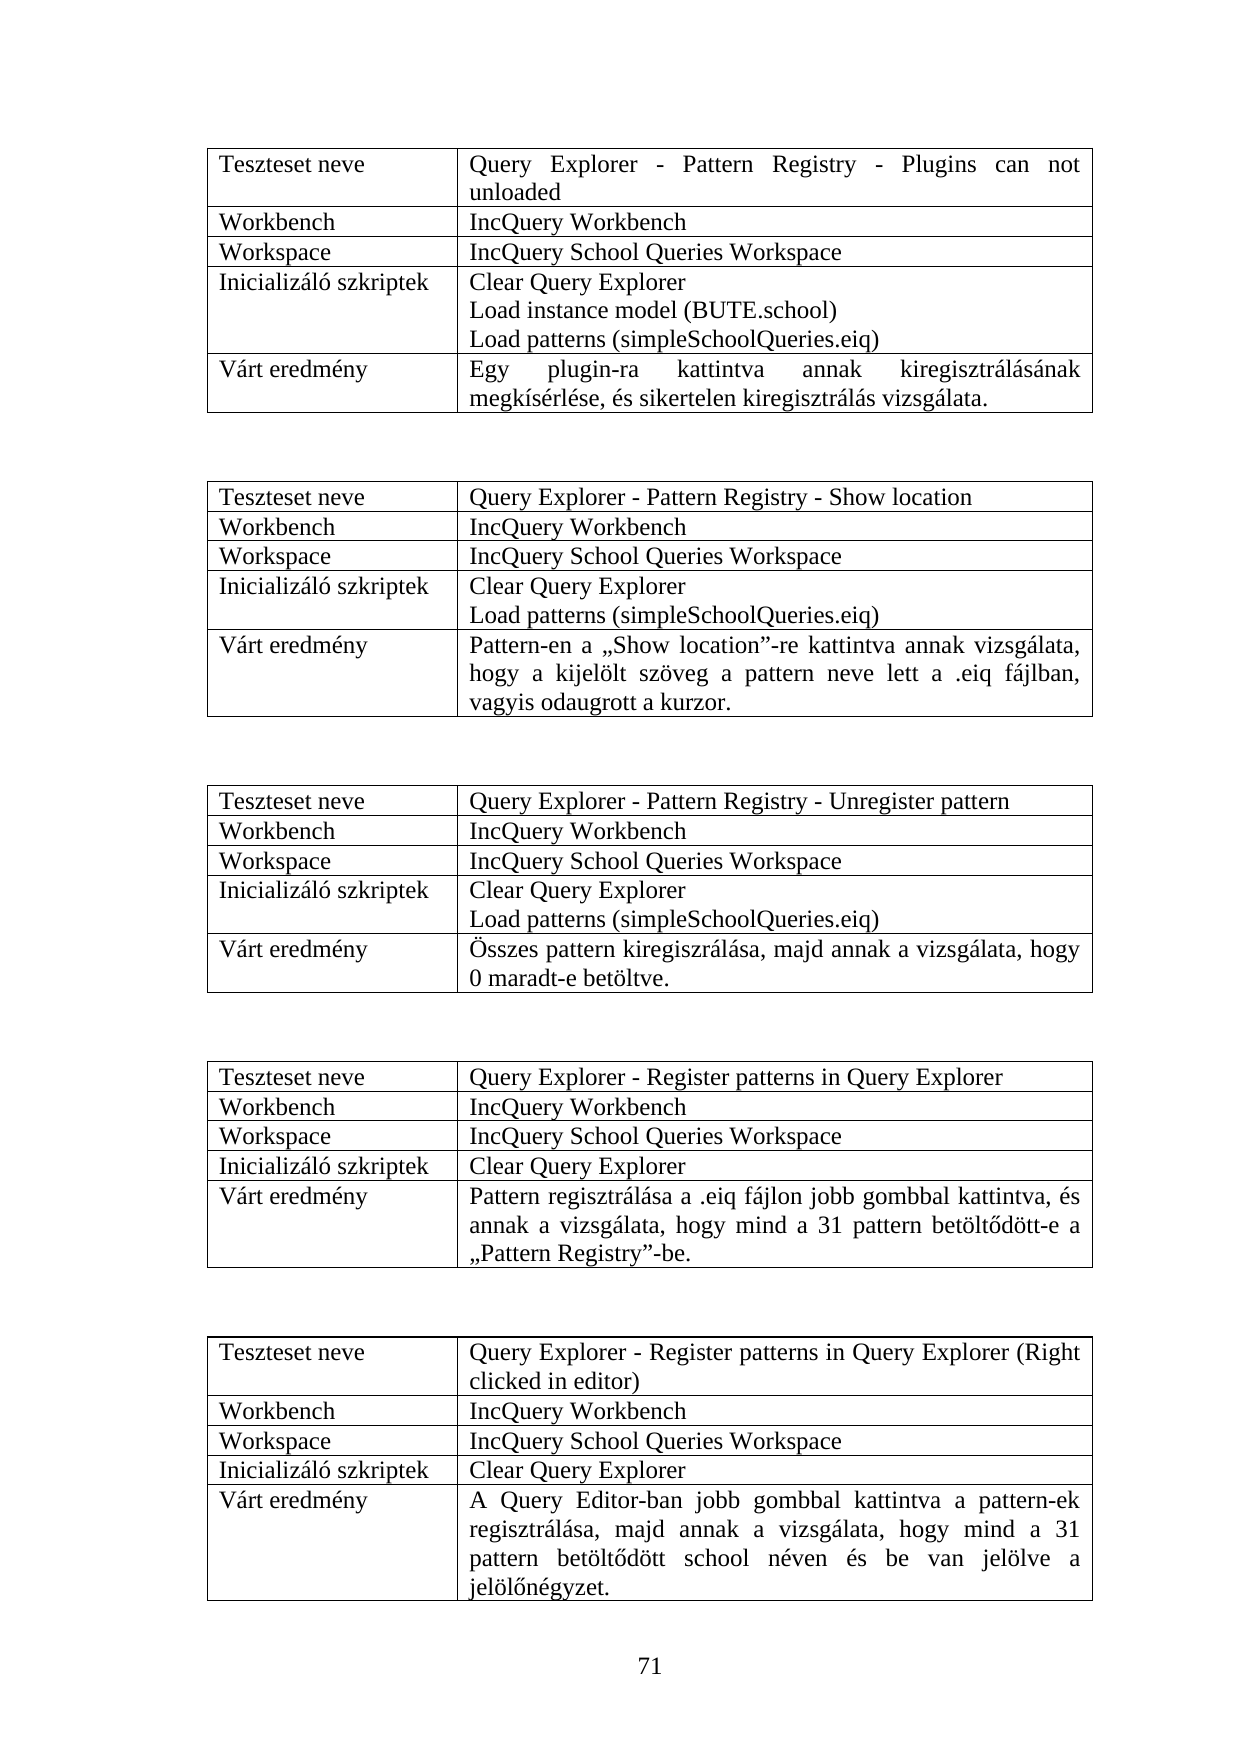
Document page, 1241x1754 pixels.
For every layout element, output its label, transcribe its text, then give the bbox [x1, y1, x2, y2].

table_header Teszteset neve [208, 1062, 457, 1091]
table_cell Pattern-en a „Show location”-re kattintva annak vizsgálata, hogy a kijelölt szöveg a pattern neve lett a .eiq fájlban, vagyis odaugrott a kurzor. [458, 630, 1092, 716]
table_cell Várt eredmény [208, 934, 457, 992]
table_header Query Explorer - Register patterns in Query Explorer [458, 1062, 1092, 1091]
table_cell A Query Editor-ban jobb gombbal kattintva a pattern-ek regisztrálása, majd annak a vizsgálata, hogy mind a 31 pattern betöltődött school néven és be van jelölve a jelölőnégyzet. [458, 1485, 1092, 1600]
table_cell Inicializáló szkriptek [208, 876, 457, 933]
table_cell Clear Query Explorer Load patterns (simpleSchoolQueries.eiq) [458, 571, 1092, 629]
table_cell Workbench [208, 512, 457, 540]
table_header Query Explorer - Pattern Registry - Unregister pattern [458, 786, 1092, 815]
table_cell Inicializáló szkriptek [208, 267, 457, 353]
table_cell Várt eredmény [208, 1485, 457, 1600]
table_cell IncQuery Workbench [458, 207, 1092, 236]
table_cell IncQuery School Queries Workspace [458, 237, 1092, 266]
table_cell Clear Query Explorer Load patterns (simpleSchoolQueries.eiq) [458, 876, 1092, 933]
table_cell Clear Query Explorer [458, 1151, 1092, 1180]
table_cell Workspace [208, 1121, 457, 1150]
table_cell Workspace [208, 541, 457, 570]
table_header Query Explorer - Pattern Registry - Plugins can not unloaded [458, 149, 1092, 206]
table_cell IncQuery Workbench [458, 816, 1092, 845]
table_cell Inicializáló szkriptek [208, 1456, 457, 1484]
table_cell Várt eredmény [208, 1181, 457, 1267]
table_cell IncQuery School Queries Workspace [458, 1121, 1092, 1150]
table_cell IncQuery Workbench [458, 512, 1092, 540]
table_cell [458, 267, 1092, 353]
table_cell Workbench [208, 816, 457, 845]
table_cell Inicializáló szkriptek [208, 1151, 457, 1180]
table_header Query Explorer - Register patterns in Query Explorer (Right clicked in editor) [458, 1338, 1092, 1395]
table_header Teszteset neve [208, 149, 457, 206]
table_header Teszteset neve [208, 786, 457, 815]
table_cell Várt eredmény [208, 354, 457, 412]
table_cell Clear Query Explorer [458, 1456, 1092, 1484]
table_header Teszteset neve [208, 482, 457, 511]
table_header Teszteset neve [208, 1338, 457, 1395]
table_cell Egy plugin-ra kattintva annak kiregisztrálásának megkísérlése, és sikertelen kiregisztrálás vizsgálata. [458, 354, 1092, 412]
table_cell Várt eredmény [208, 630, 457, 716]
table_cell Pattern regisztrálása a .eiq fájlon jobb gombbal kattintva, és annak a vizsgálata, hogy mind a 31 pattern betöltődött-e a „Pattern Registry”-be. [458, 1181, 1092, 1267]
table_cell Összes pattern kiregiszrálása, majd annak a vizsgálata, hogy 0 maradt-e betöltve. [458, 934, 1092, 992]
table_cell IncQuery School Queries Workspace [458, 541, 1092, 570]
table_cell Workbench [208, 1092, 457, 1120]
table_cell Workspace [208, 1426, 457, 1454]
table_cell Inicializáló szkriptek [208, 571, 457, 629]
table_cell Workbench [208, 1396, 457, 1425]
table_header Query Explorer - Pattern Registry - Show location [458, 482, 1092, 511]
table_cell IncQuery School Queries Workspace [458, 1426, 1092, 1454]
table_cell Workspace [208, 846, 457, 874]
table_cell Workbench [208, 207, 457, 236]
table_cell Workspace [208, 237, 457, 266]
table_cell IncQuery Workbench [458, 1092, 1092, 1120]
table_cell IncQuery Workbench [458, 1396, 1092, 1425]
table_cell IncQuery School Queries Workspace [458, 846, 1092, 874]
